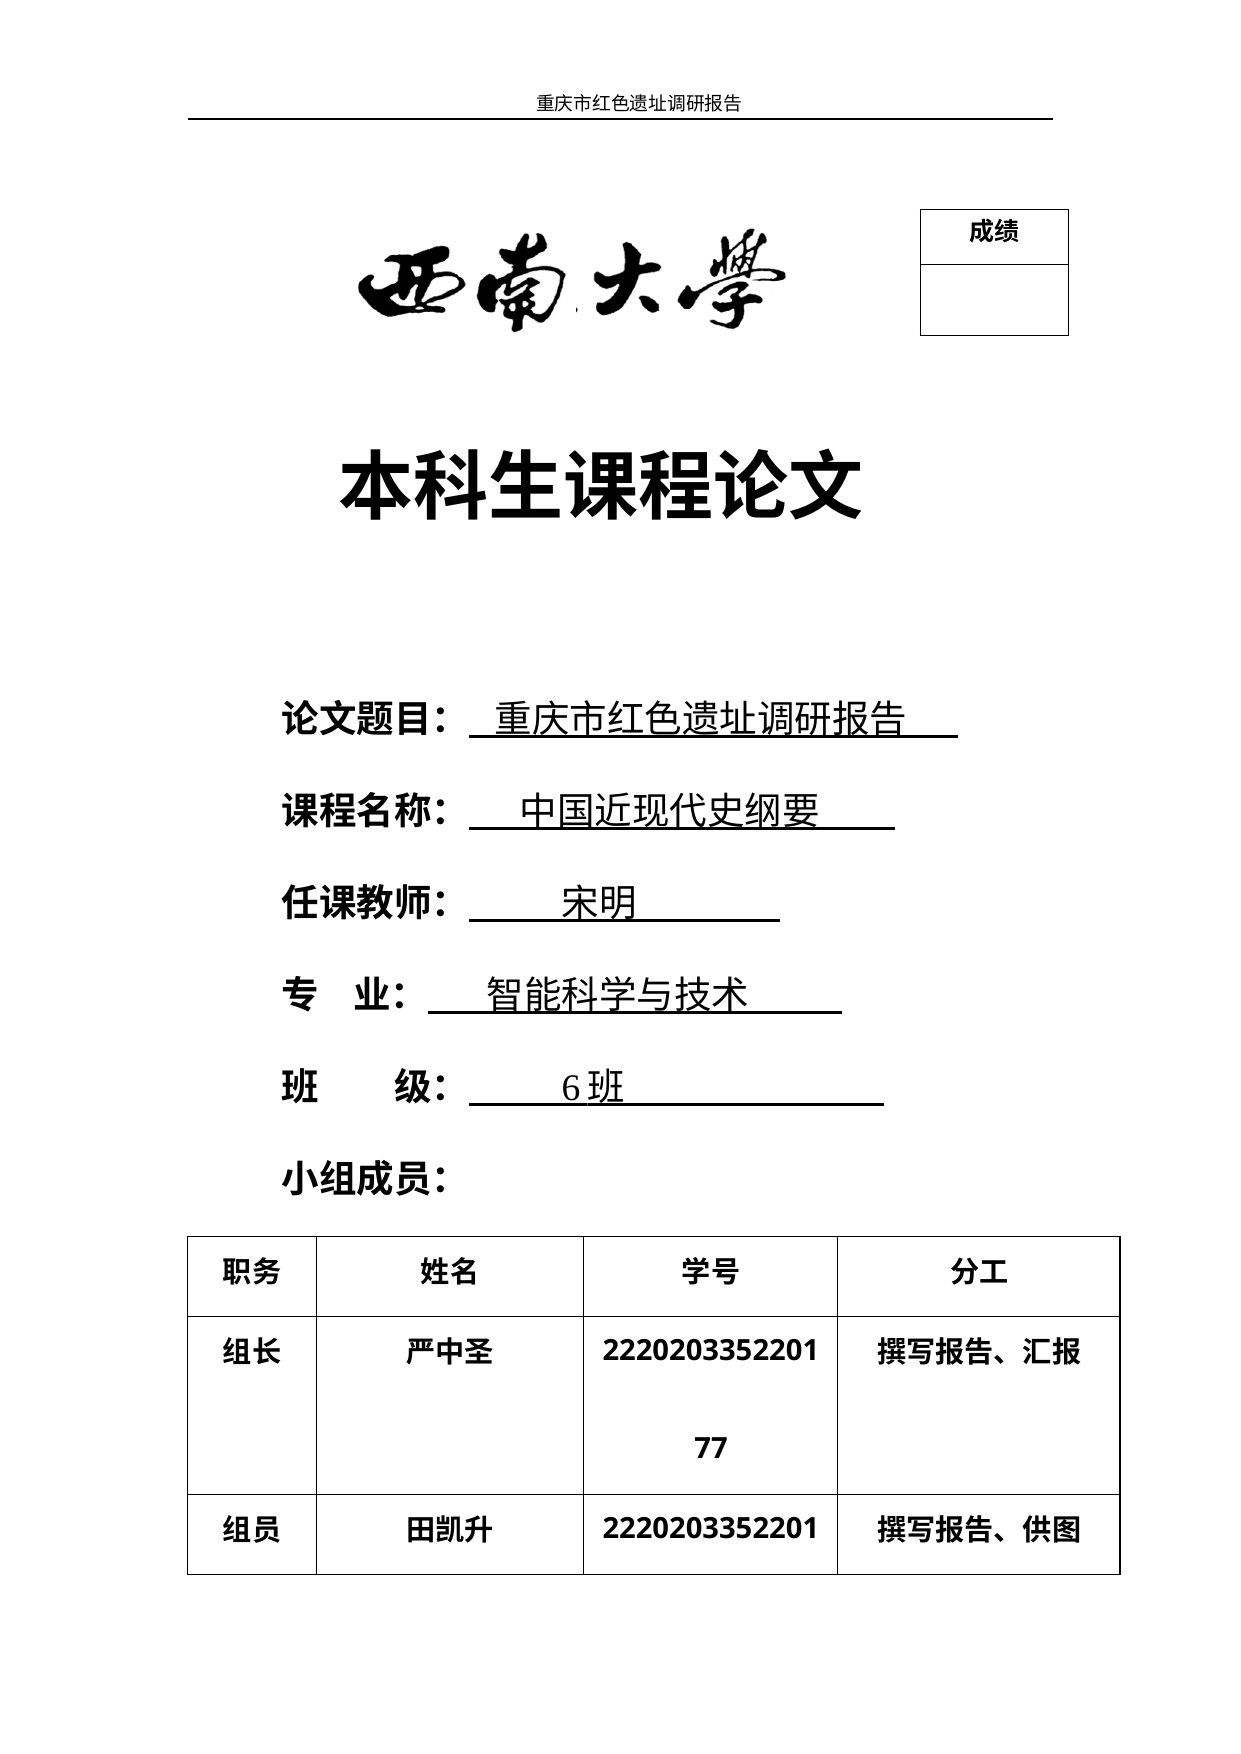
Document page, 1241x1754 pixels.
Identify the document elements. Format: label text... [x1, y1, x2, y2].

text 论文题目： 重庆市红色遗址调研报告 [187, 683, 1053, 748]
table_cell 组员 [188, 1495, 316, 1574]
table_header 学号 [584, 1237, 837, 1316]
table_cell 222020335220173 [584, 1495, 837, 1574]
text 课程名称： 中国近现代史纲要 [187, 775, 1053, 840]
table_header 成绩 [921, 210, 1068, 264]
table_cell 田凯升 [317, 1495, 583, 1574]
table_cell 组长 [188, 1317, 316, 1494]
text 任课教师： 宋明 [187, 867, 1053, 932]
text 班 级： 6班 [187, 1052, 1053, 1117]
table_header 职务 [188, 1237, 316, 1316]
text 专 业： 智能科学与技术 [187, 959, 1053, 1024]
table_cell 222020335220177 [584, 1317, 837, 1494]
table_header 姓名 [317, 1237, 583, 1316]
table_cell 严中圣 [317, 1317, 583, 1494]
text 小组成员： [187, 1144, 1053, 1209]
table_cell 撰写报告、汇报 [838, 1317, 1119, 1494]
table_header 分工 [838, 1237, 1119, 1316]
table_cell [921, 265, 1068, 335]
text 本科生课程论文 [187, 415, 1053, 545]
table_cell 撰写报告、供图 [838, 1495, 1119, 1574]
